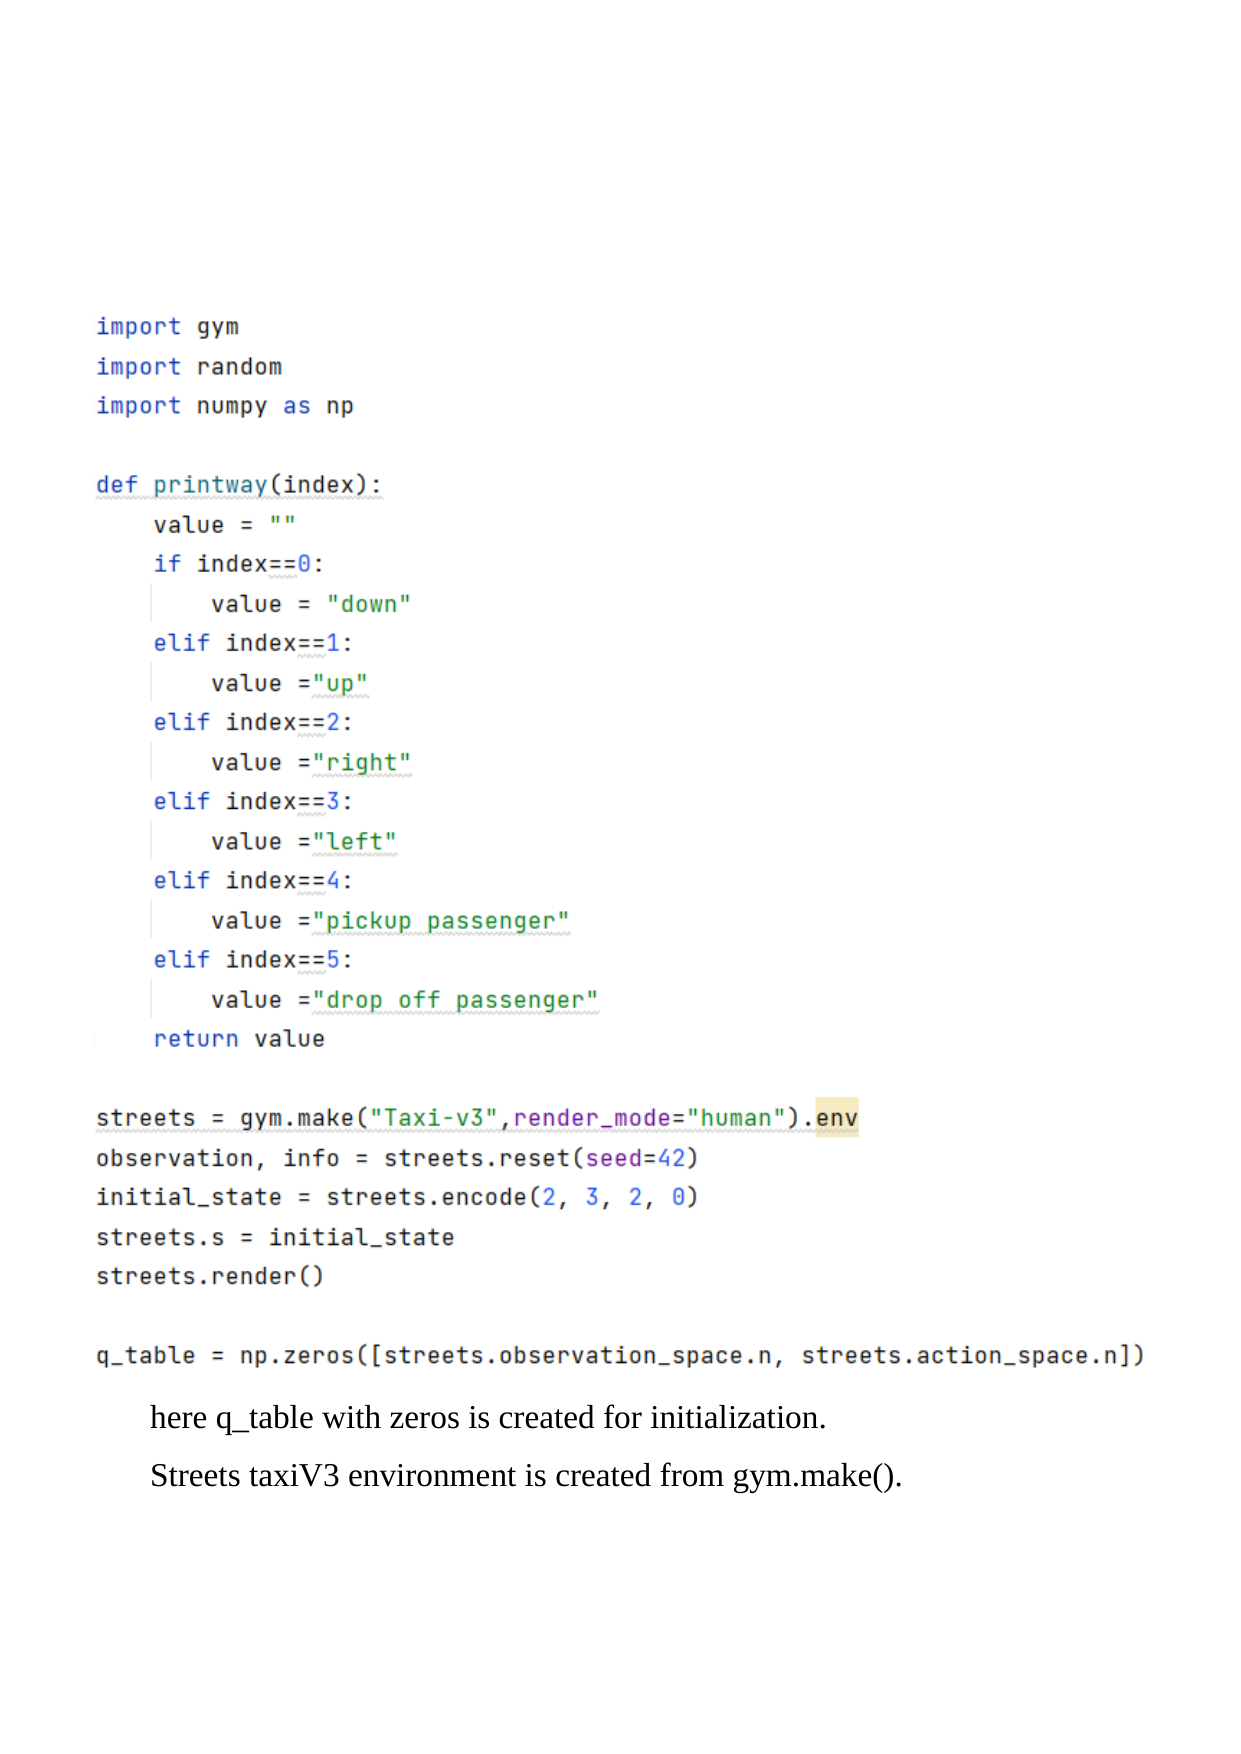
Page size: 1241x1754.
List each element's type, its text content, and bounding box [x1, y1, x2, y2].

text Streets taxiV3 environment is created from gym.make(). [150, 1456, 1090, 1494]
text here q_table with zeros is created for initialization. [150, 1375, 1090, 1436]
picture [93, 310, 1147, 1375]
